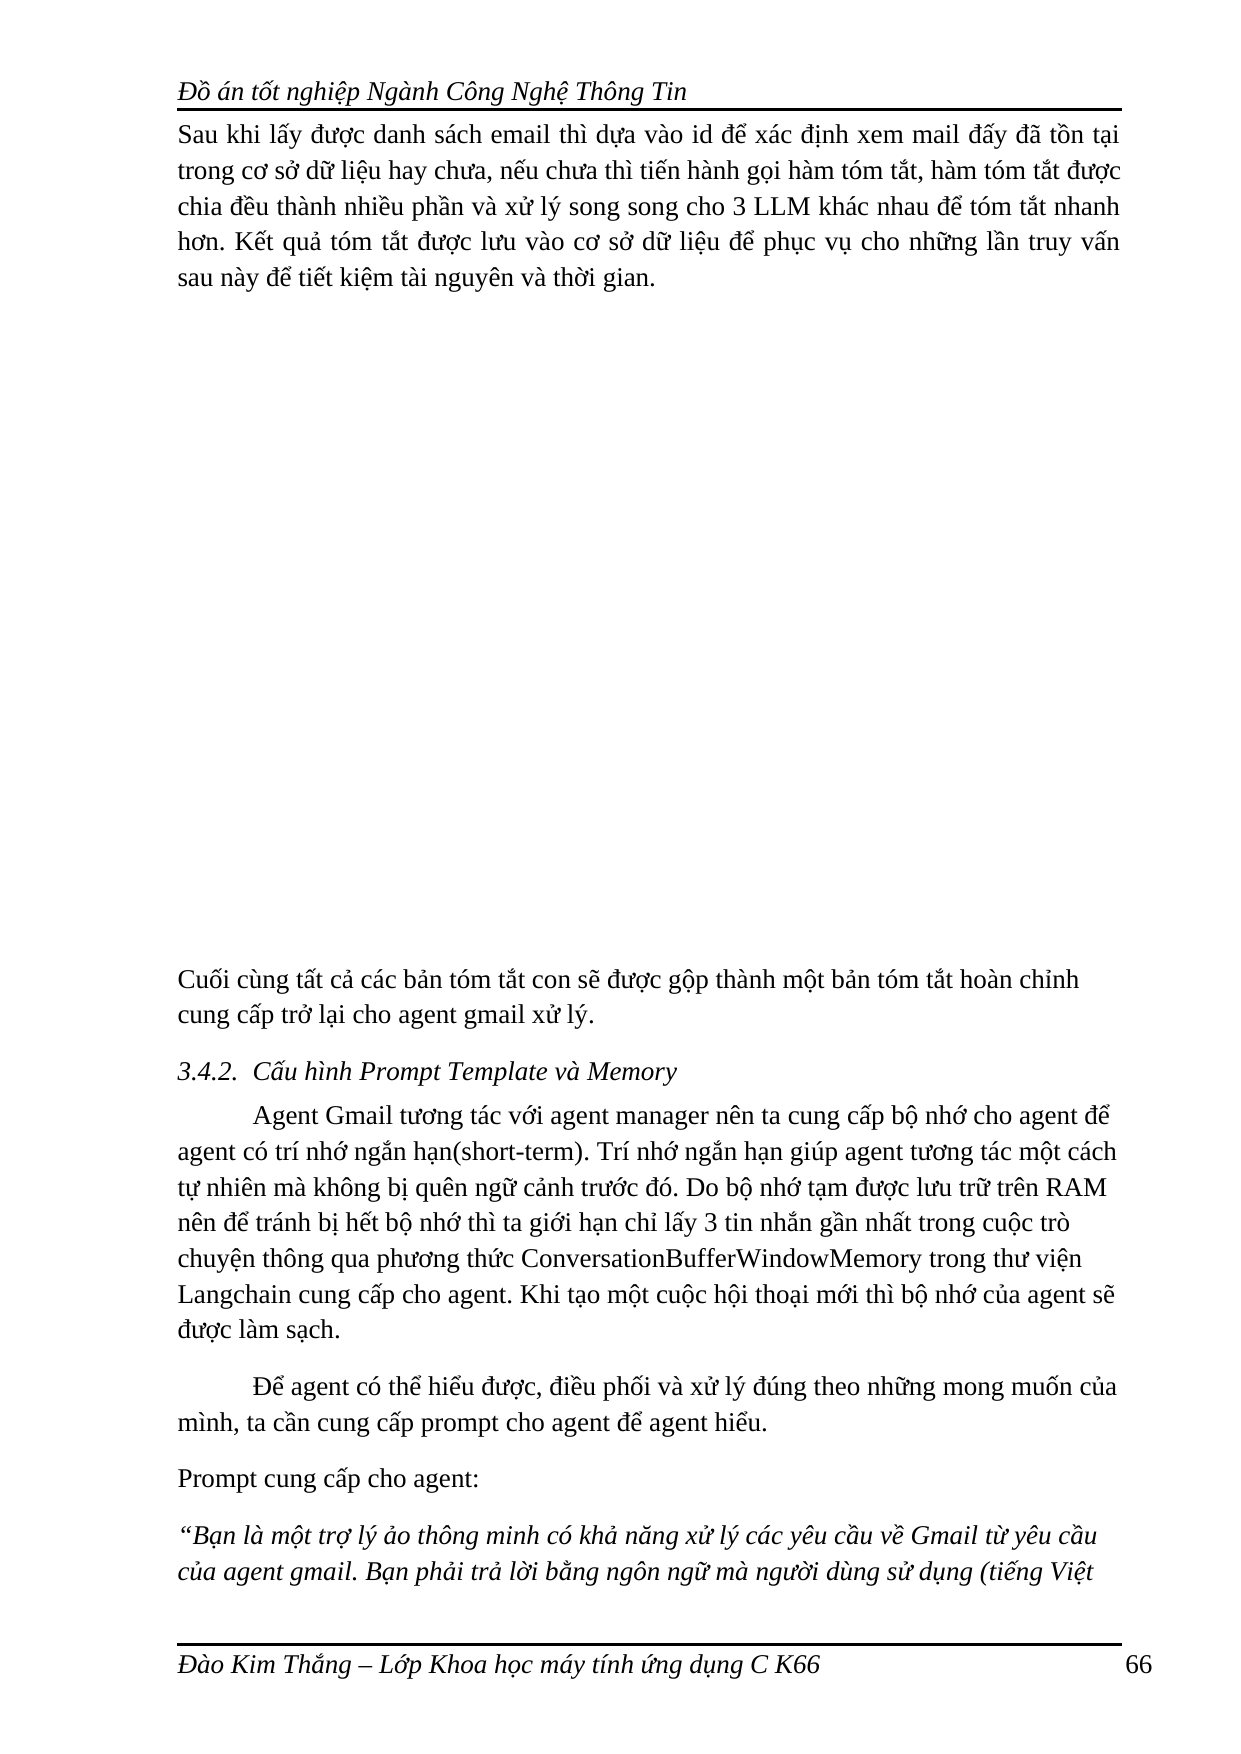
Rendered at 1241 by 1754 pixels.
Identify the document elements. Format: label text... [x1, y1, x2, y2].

text Agent Gmail tương tác với agent manager nên ta cung cấp bộ nhớ cho agent để agent có trí nhớ ngắn hạn(short-term). Trí nhớ ngắn hạn giúp agent tương tác một cách tự nhiên mà không bị quên ngữ cảnh trước đó. Do bộ nhớ tạm được lưu trữ trên RAM nên để tránh bị hết bộ nhớ thì ta giới hạn chỉ lấy 3 tin nhắn gần nhất trong cuộc trò chuyện thông qua phương thức ConversationBufferWindowMemory trong thư viện Langchain cung cấp cho agent. Khi tạo một cuộc hội thoại mới thì bộ nhớ của agent sẽ được làm sạch. [177, 1099, 1122, 1345]
subtitle Cấu hình Prompt Template và Memory [177, 1055, 1122, 1086]
text Cuối cùng tất cả các bản tóm tắt con sẽ được gộp thành một bản tóm tắt hoàn chỉnh cung cấp trở lại cho agent gmail xử lý. [177, 318, 1122, 1030]
text Sau khi lấy được danh sách email thì dựa vào id để xác định xem mail đấy đã tồn tại trong cơ sở dữ liệu hay chưa, nếu chưa thì tiến hành gọi hàm tóm tắt, hàm tóm tắt được chia đều thành nhiều phần và xử lý song song cho 3 LLM khác nhau để tóm tắt nhanh hơn. Kết quả tóm tắt được lưu vào cơ sở dữ liệu để phục vụ cho những lần truy vấn sau này để tiết kiệm tài nguyên và thời gian. [177, 118, 1122, 292]
text Để agent có thể hiểu được, điều phối và xử lý đúng theo những mong muốn của mình, ta cần cung cấp prompt cho agent để agent hiểu. [177, 1370, 1122, 1437]
text Prompt cung cấp cho agent: [177, 1462, 1122, 1493]
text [177, 1519, 1122, 1586]
